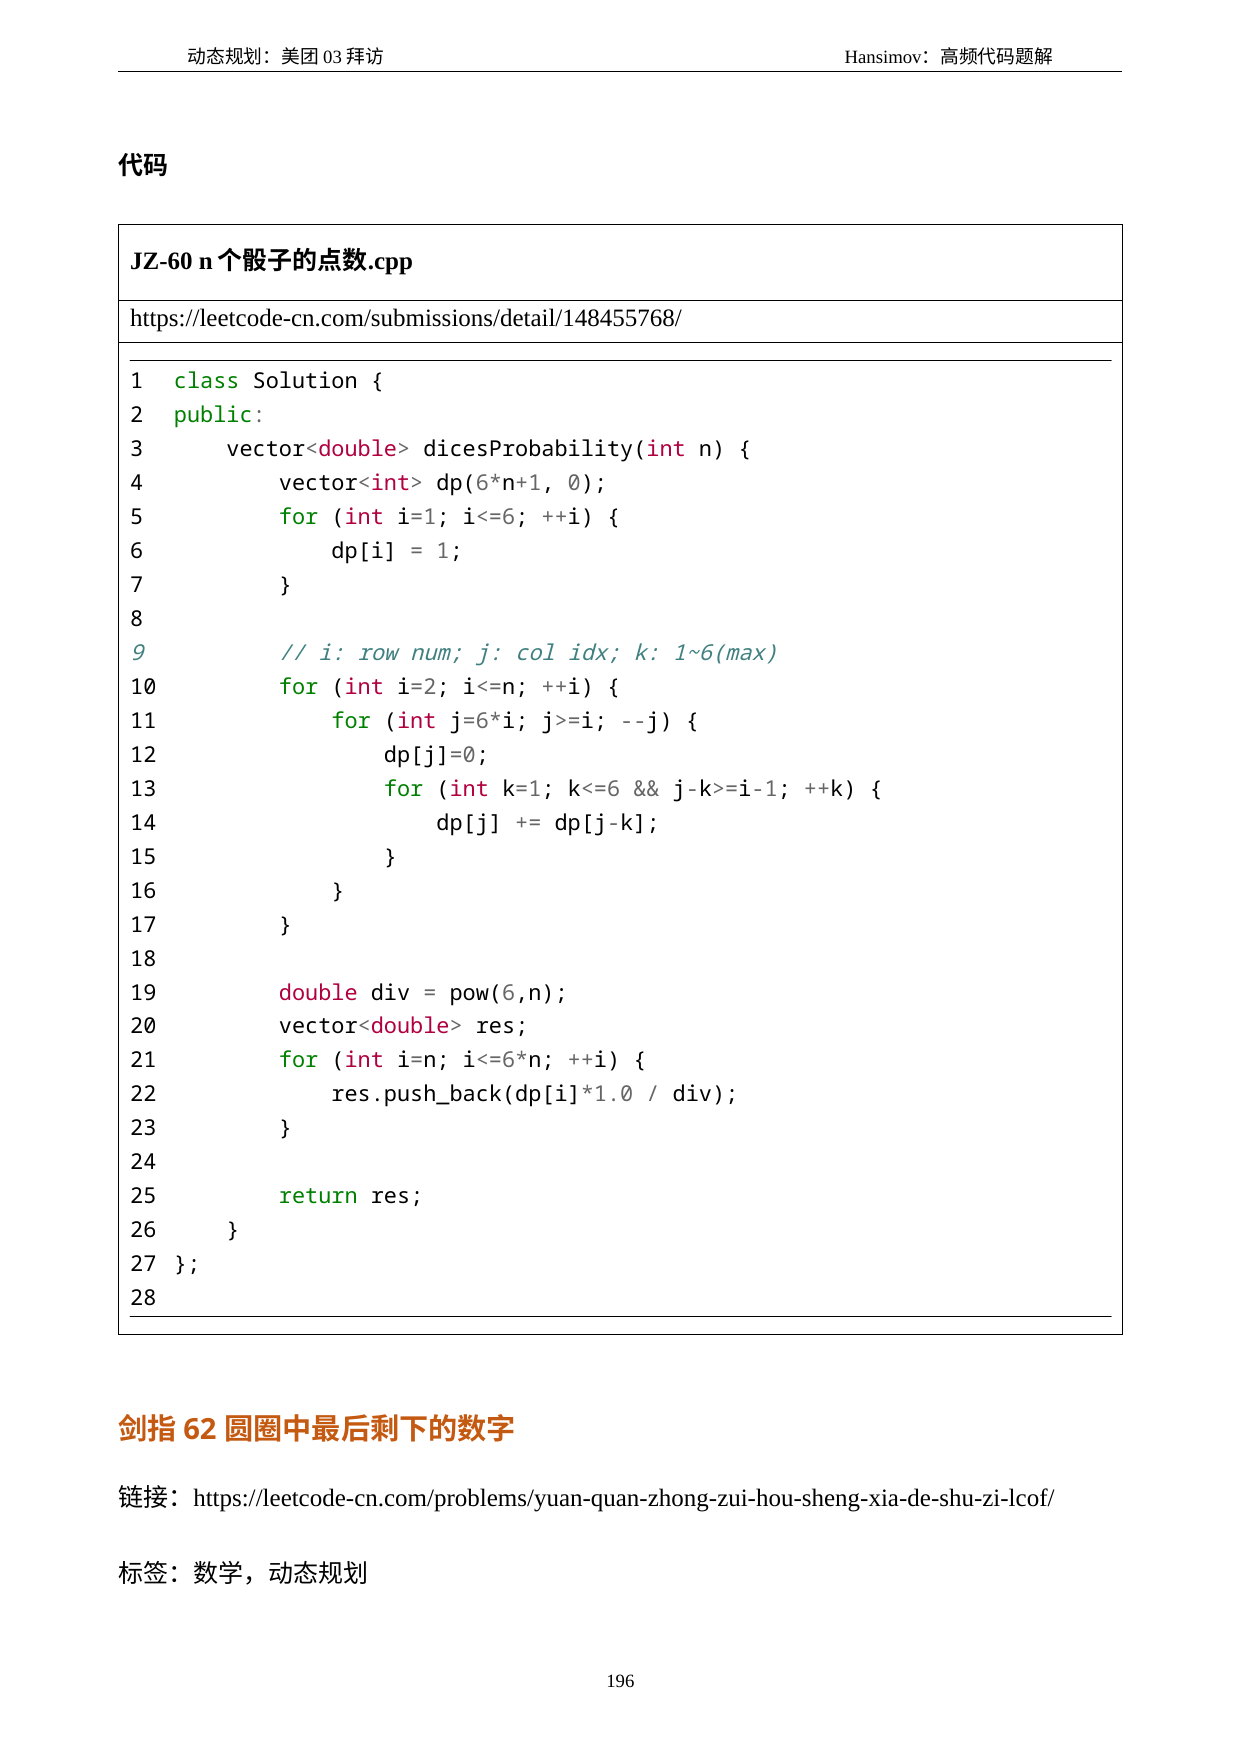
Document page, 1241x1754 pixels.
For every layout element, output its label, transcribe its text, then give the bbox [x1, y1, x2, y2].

text 标签：数学，动态规划 [118, 1538, 1122, 1606]
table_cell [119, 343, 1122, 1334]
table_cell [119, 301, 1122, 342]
subtitle 剑指 62 圆圈中最后剩下的数字 [118, 1393, 1097, 1461]
subtitle 代码 [118, 130, 1097, 198]
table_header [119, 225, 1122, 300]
text 链接：https://leetcode-cn.com/problems/yuan-quan-zhong-zui-hou-sheng-xia-de-shu-zi-lcof/ [118, 1461, 1122, 1529]
